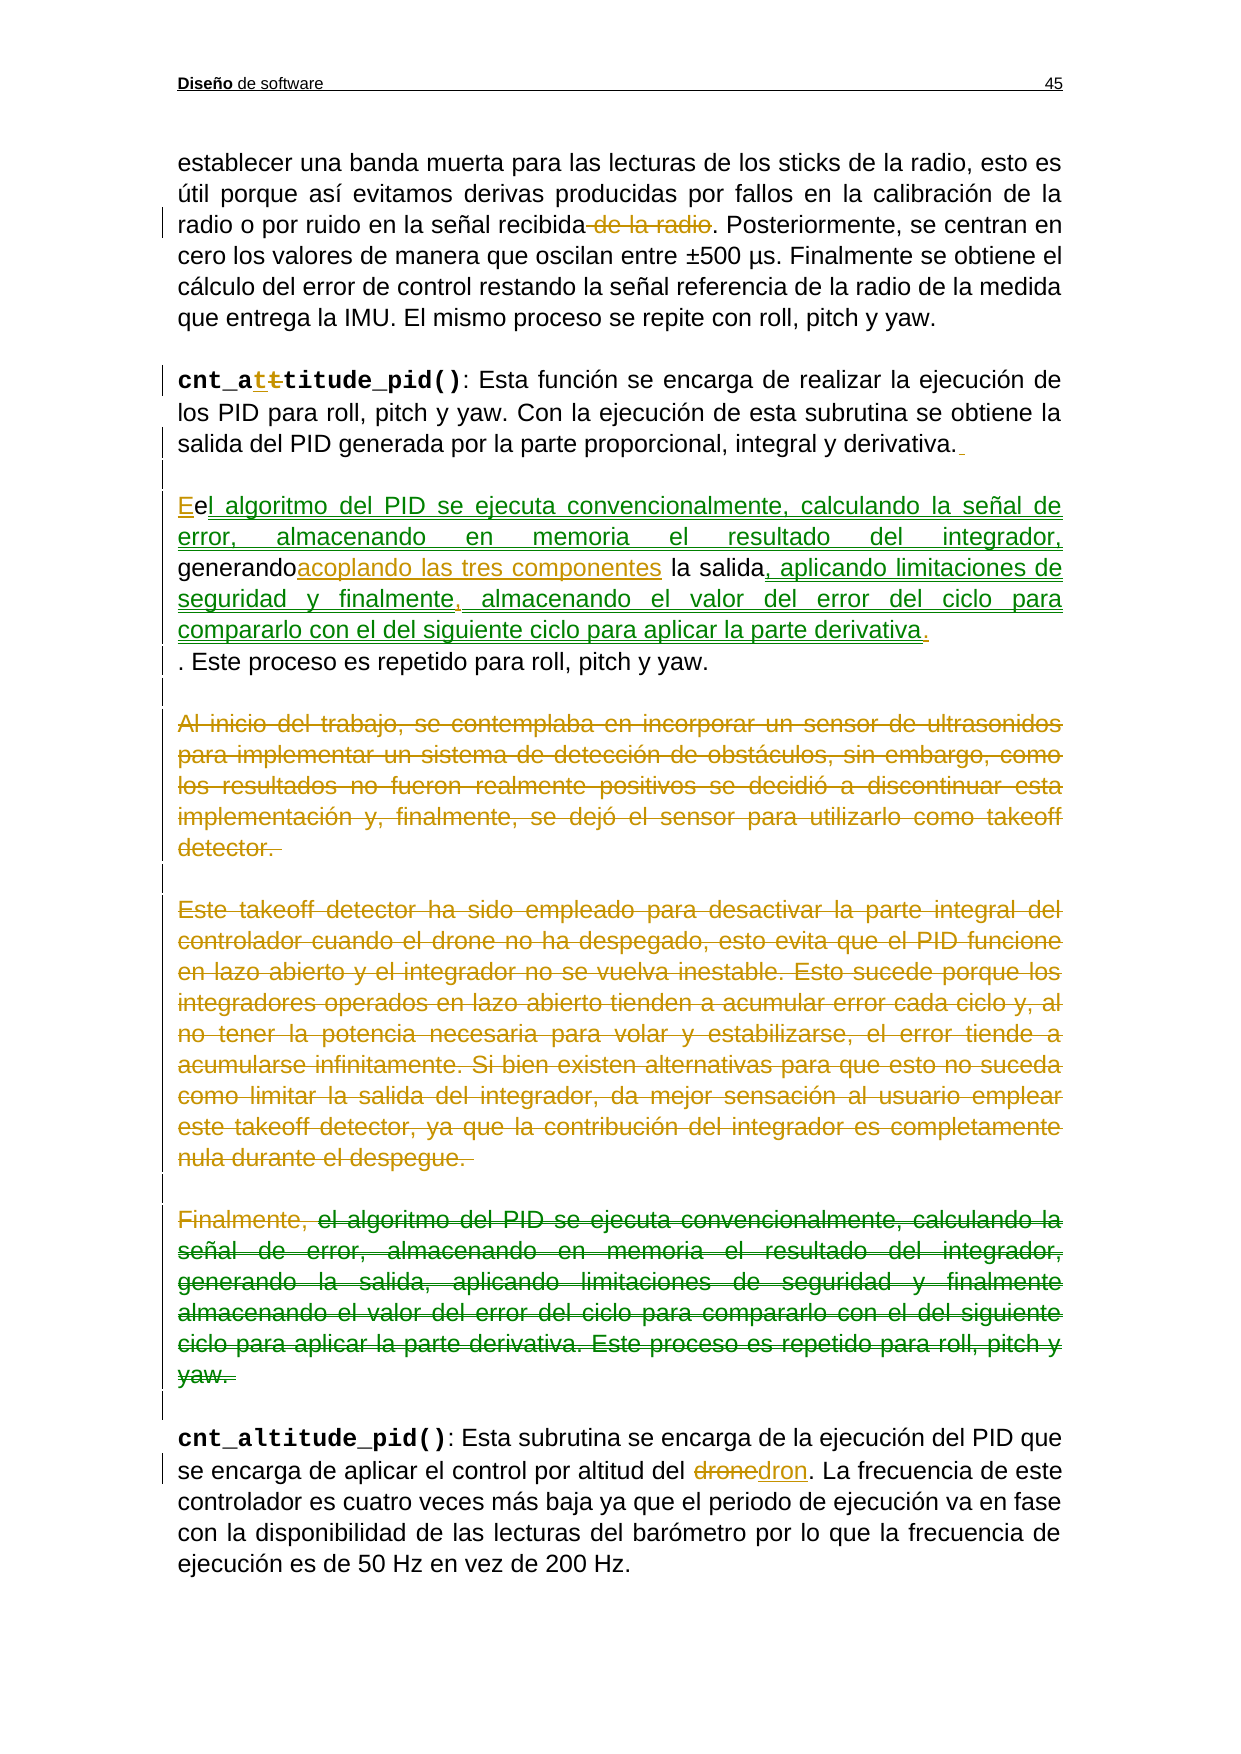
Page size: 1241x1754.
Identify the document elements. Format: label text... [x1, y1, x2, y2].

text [177, 148, 1063, 332]
text cnt_altitude_pid(): Esta subrutina se encarga de la ejecución del PID que se encarga de aplicar el control por altitud del . La frecuencia de este controlador es cuatro veces más baja ya que el periodo de ejecución va en fase con la disponibilidad de las lecturas del barómetro por lo que la frecuencia de ejecución es de 50 Hz en vez de 200 Hz. [177, 1422, 1063, 1578]
text cnt_atitude_pid(): Esta función se encarga de realizar la ejecución de los PID para roll, pitch y yaw. Con la ejecución de esta subrutina se obtiene la salida del PID generada por la parte proporcional, integral y derivativa. [177, 365, 1063, 458]
